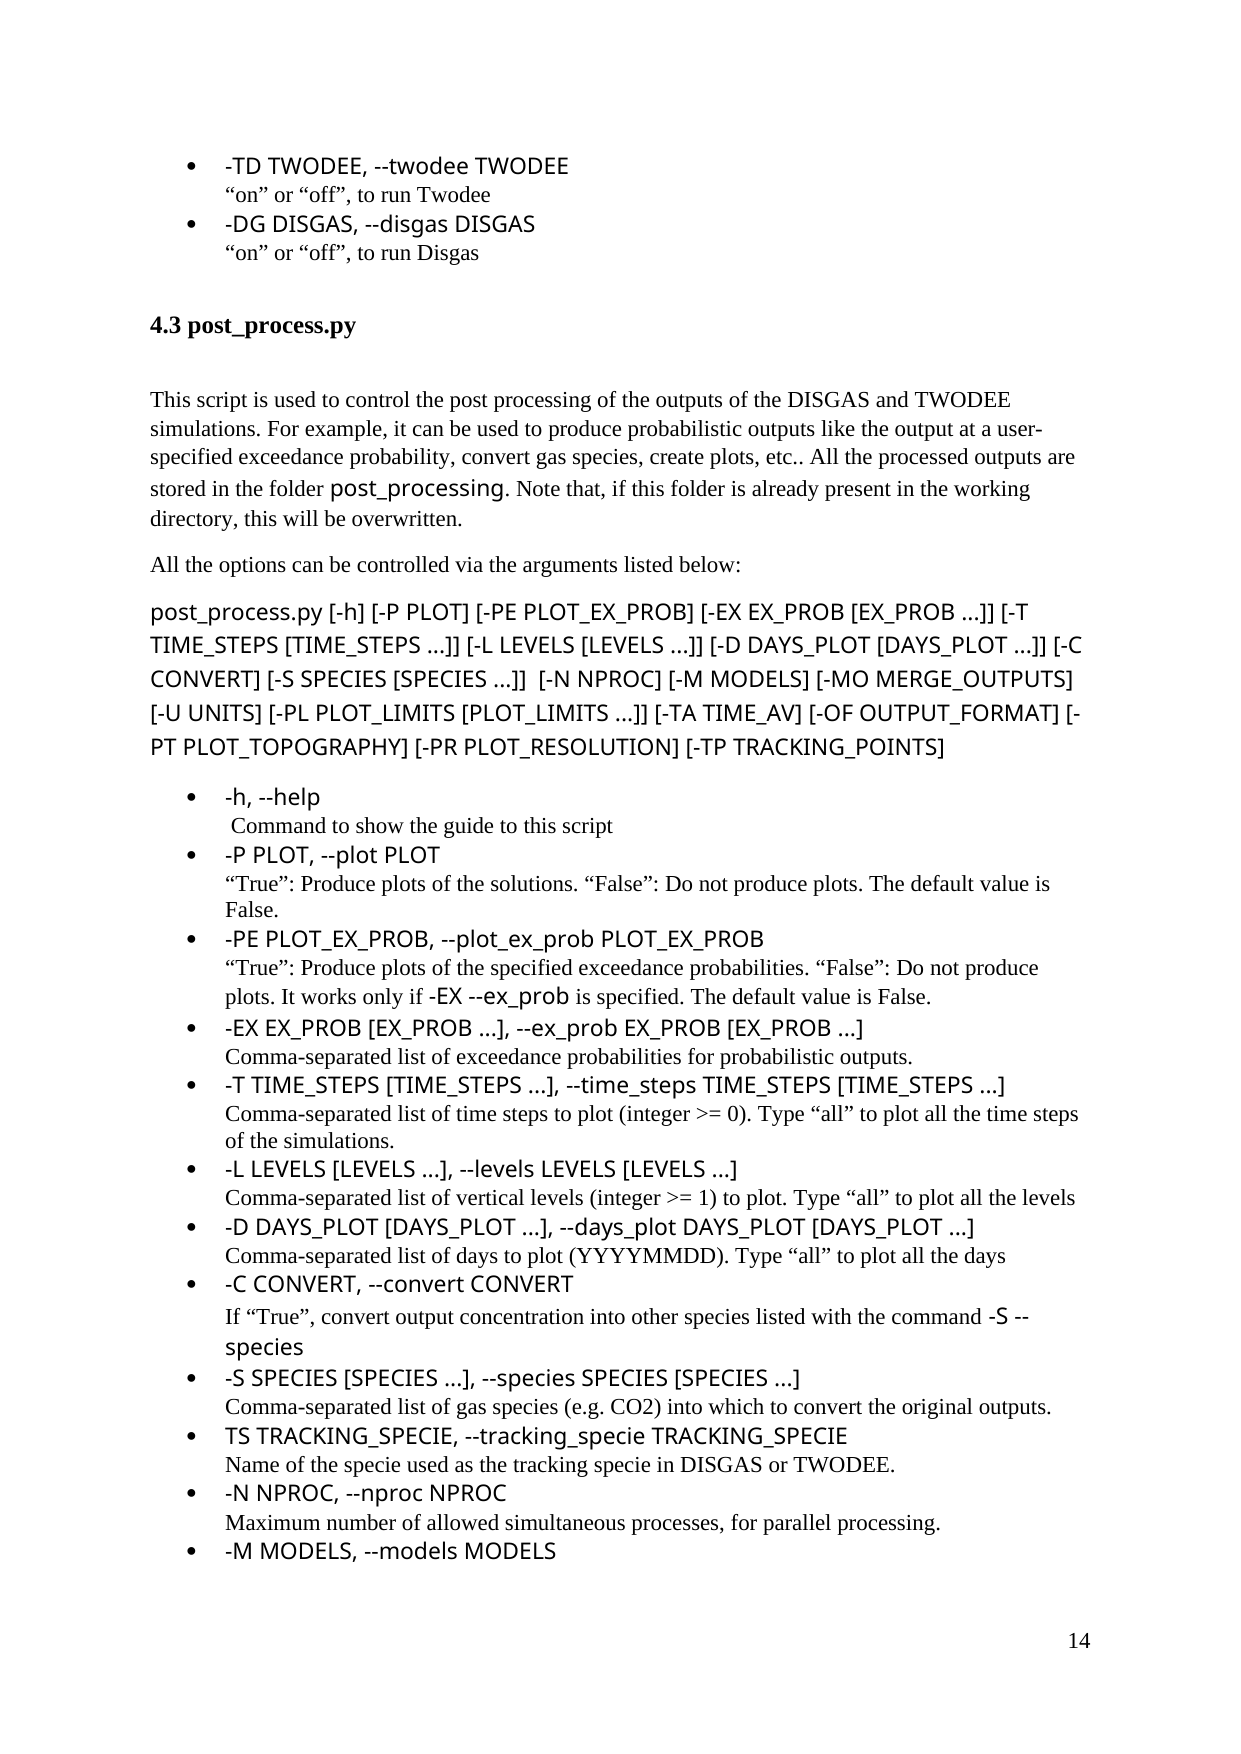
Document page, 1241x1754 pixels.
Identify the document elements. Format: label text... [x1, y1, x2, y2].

text All the options can be controlled via the arguments listed below: [150, 551, 1090, 577]
list -C CONVERT, --convert CONVERT [187, 1268, 1090, 1299]
text post_process.py [-h] [-P PLOT] [-PE PLOT_EX_PROB] [-EX EX_PROB [EX_PROB ...]] [-T TIME_STEPS [TIME_STEPS ...]] [-L LEVELS [LEVELS ...]] [-D DAYS_PLOT [DAYS_PLOT ...]] [-C CONVERT] [-S SPECIES [SPECIES ...]] [-N NPROC] [-M MODELS] [-MO MERGE_OUTPUTS] [-U UNITS] [-PL PLOT_LIMITS [PLOT_LIMITS ...]] [-TA TIME_AV] [-OF OUTPUT_FORMAT] [-PT PLOT_TOPOGRAPHY] [-PR PLOT_RESOLUTION] [-TP TRACKING_POINTS] [150, 596, 1090, 762]
list “True”: Produce plots of the specified exceedance probabilities. “False”: Do not produce plots. It works only if -EX --ex_prob is specified. The default value is False. [225, 954, 1090, 1012]
list -PE PLOT_EX_PROB, --plot_ex_prob PLOT_EX_PROB [187, 923, 1090, 954]
list “True”: Produce plots of the solutions. “False”: Do not produce plots. The default value is False. [225, 870, 1090, 923]
list -L LEVELS [LEVELS ...], --levels LEVELS [LEVELS ...] [187, 1153, 1090, 1184]
list -M MODELS, --models MODELS [187, 1535, 1090, 1566]
list -N NPROC, --nproc NPROC [187, 1477, 1090, 1508]
list TS TRACKING_SPECIE, --tracking_specie TRACKING_SPECIE [187, 1420, 1090, 1451]
list -T TIME_STEPS [TIME_STEPS ...], --time_steps TIME_STEPS [TIME_STEPS ...] [187, 1069, 1090, 1100]
list Comma-separated list of vertical levels (integer >= 1) to plot. Type “all” to plot all the levels [225, 1184, 1090, 1211]
list -D DAYS_PLOT [DAYS_PLOT ...], --days_plot DAYS_PLOT [DAYS_PLOT ...] [187, 1211, 1090, 1242]
list Comma-separated list of gas species (e.g. CO2) into which to convert the original outputs. [225, 1393, 1090, 1420]
list -EX EX_PROB [EX_PROB ...], --ex_prob EX_PROB [EX_PROB ...] [187, 1012, 1090, 1043]
list Maximum number of allowed simultaneous processes, for parallel processing. [225, 1508, 1090, 1535]
list Comma-separated list of exceedance probabilities for probabilistic outputs. [225, 1043, 1090, 1069]
list Comma-separated list of days to plot (YYYYMMDD). Type “all” to plot all the days [225, 1242, 1090, 1268]
list “on” or “off”, to run Disgas [225, 239, 1090, 265]
list “on” or “off”, to run Twodee [225, 181, 1090, 208]
list -DG DISGAS, --disgas DISGAS [187, 208, 1090, 239]
list -h, --help [187, 781, 1090, 812]
list Name of the specie used as the tracking specie in DISGAS or TWODEE. [225, 1451, 1090, 1477]
text This script is used to control the post processing of the outputs of the DISGAS and TWODEE simulations. For example, it can be used to produce probabilistic outputs like the output at a user-specified exceedance probability, convert gas species, create plots, etc.. All the processed outputs are stored in the folder post_processing. Note that, if this folder is already present in the working directory, this will be overwritten. [150, 386, 1090, 532]
subtitle 4.3 post_process.py [150, 310, 1090, 339]
list -TD TWODEE, --twodee TWODEE [187, 150, 1090, 181]
list Comma-separated list of time steps to plot (integer >= 0). Type “all” to plot all the time steps of the simulations. [225, 1100, 1090, 1153]
list Command to show the guide to this script [225, 812, 1090, 839]
list -S SPECIES [SPECIES ...], --species SPECIES [SPECIES ...] [187, 1362, 1090, 1393]
list -P PLOT, --plot PLOT [187, 839, 1090, 870]
list If “True”, convert output concentration into other species listed with the command -S --species [225, 1299, 1090, 1362]
